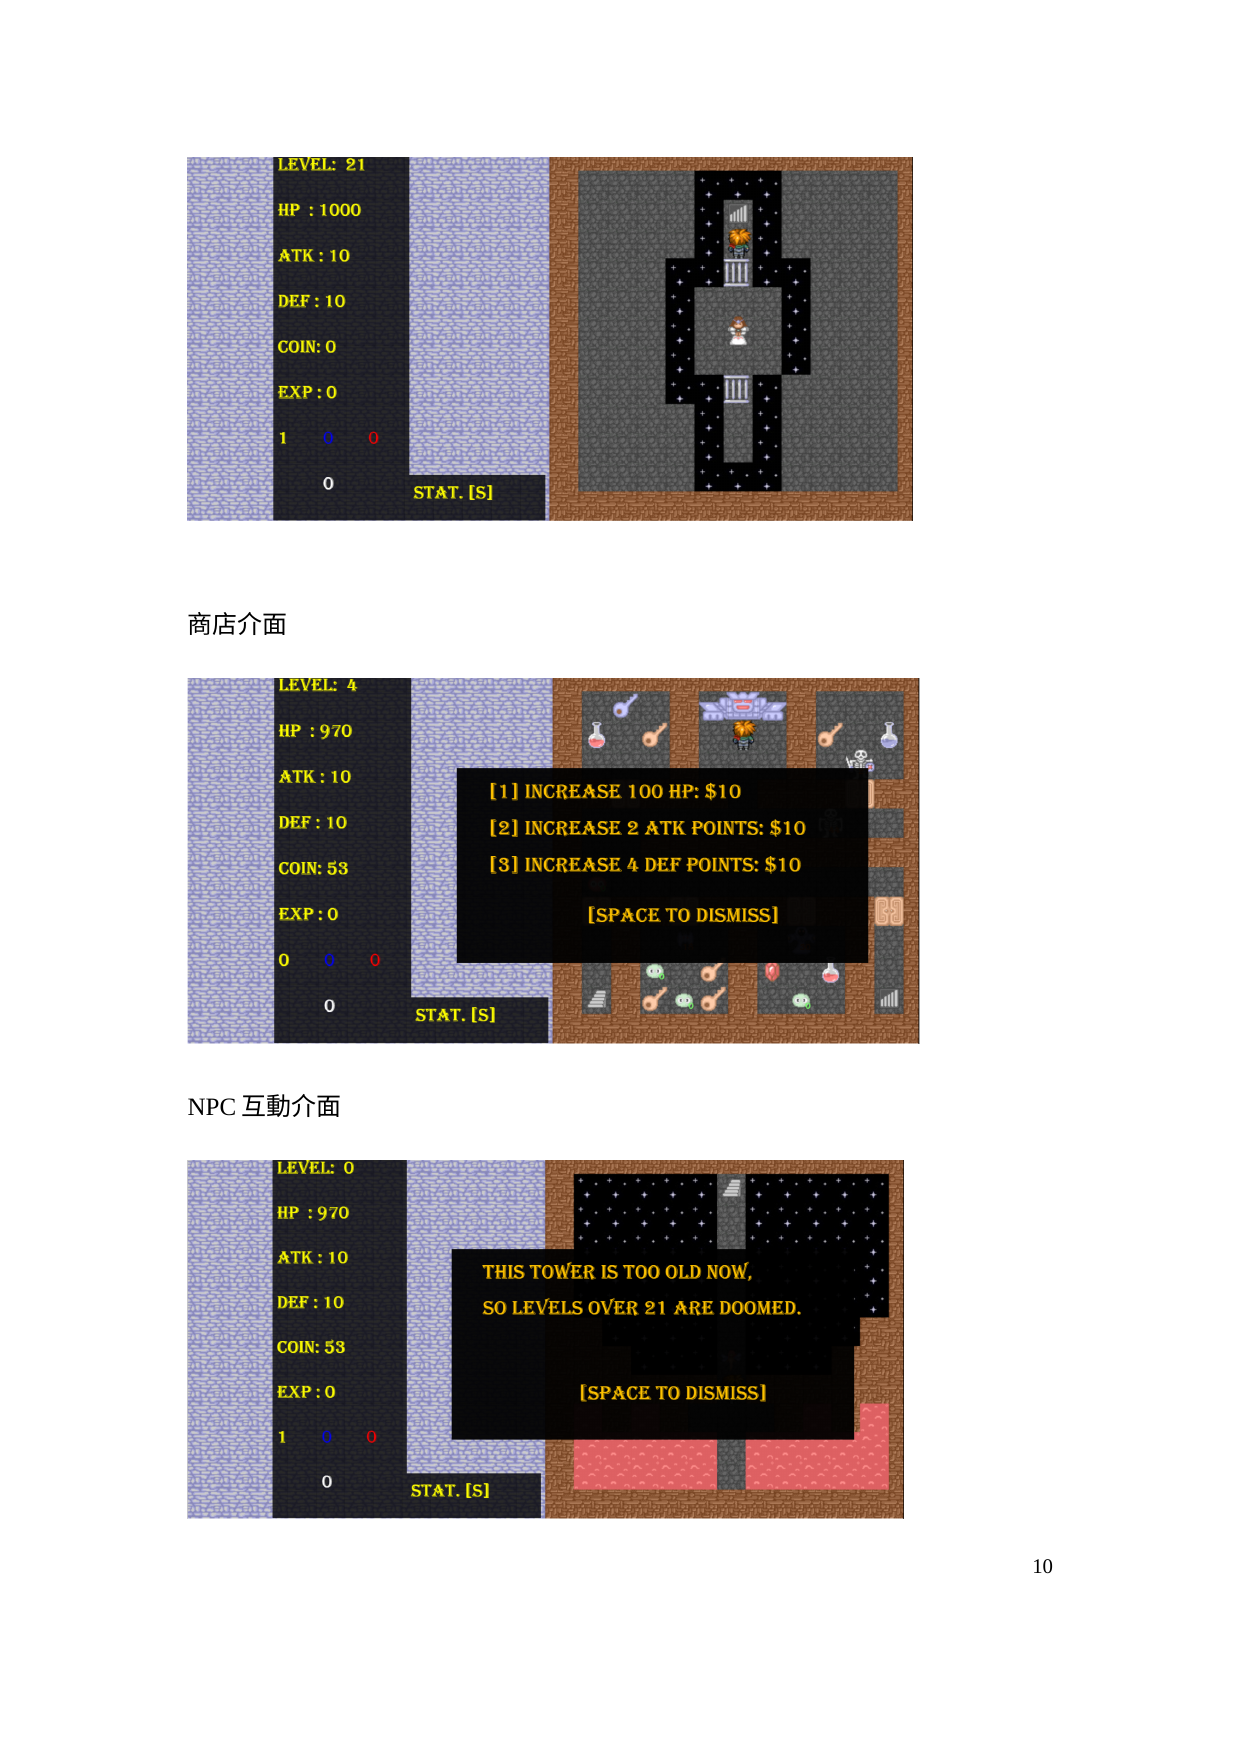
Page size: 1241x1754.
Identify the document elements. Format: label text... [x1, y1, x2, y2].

picture [187, 157, 913, 521]
picture [187, 678, 920, 1044]
picture [187, 1160, 904, 1519]
text NPC互動介面 [187, 1086, 1053, 1124]
text 商店介面 [187, 604, 1053, 641]
